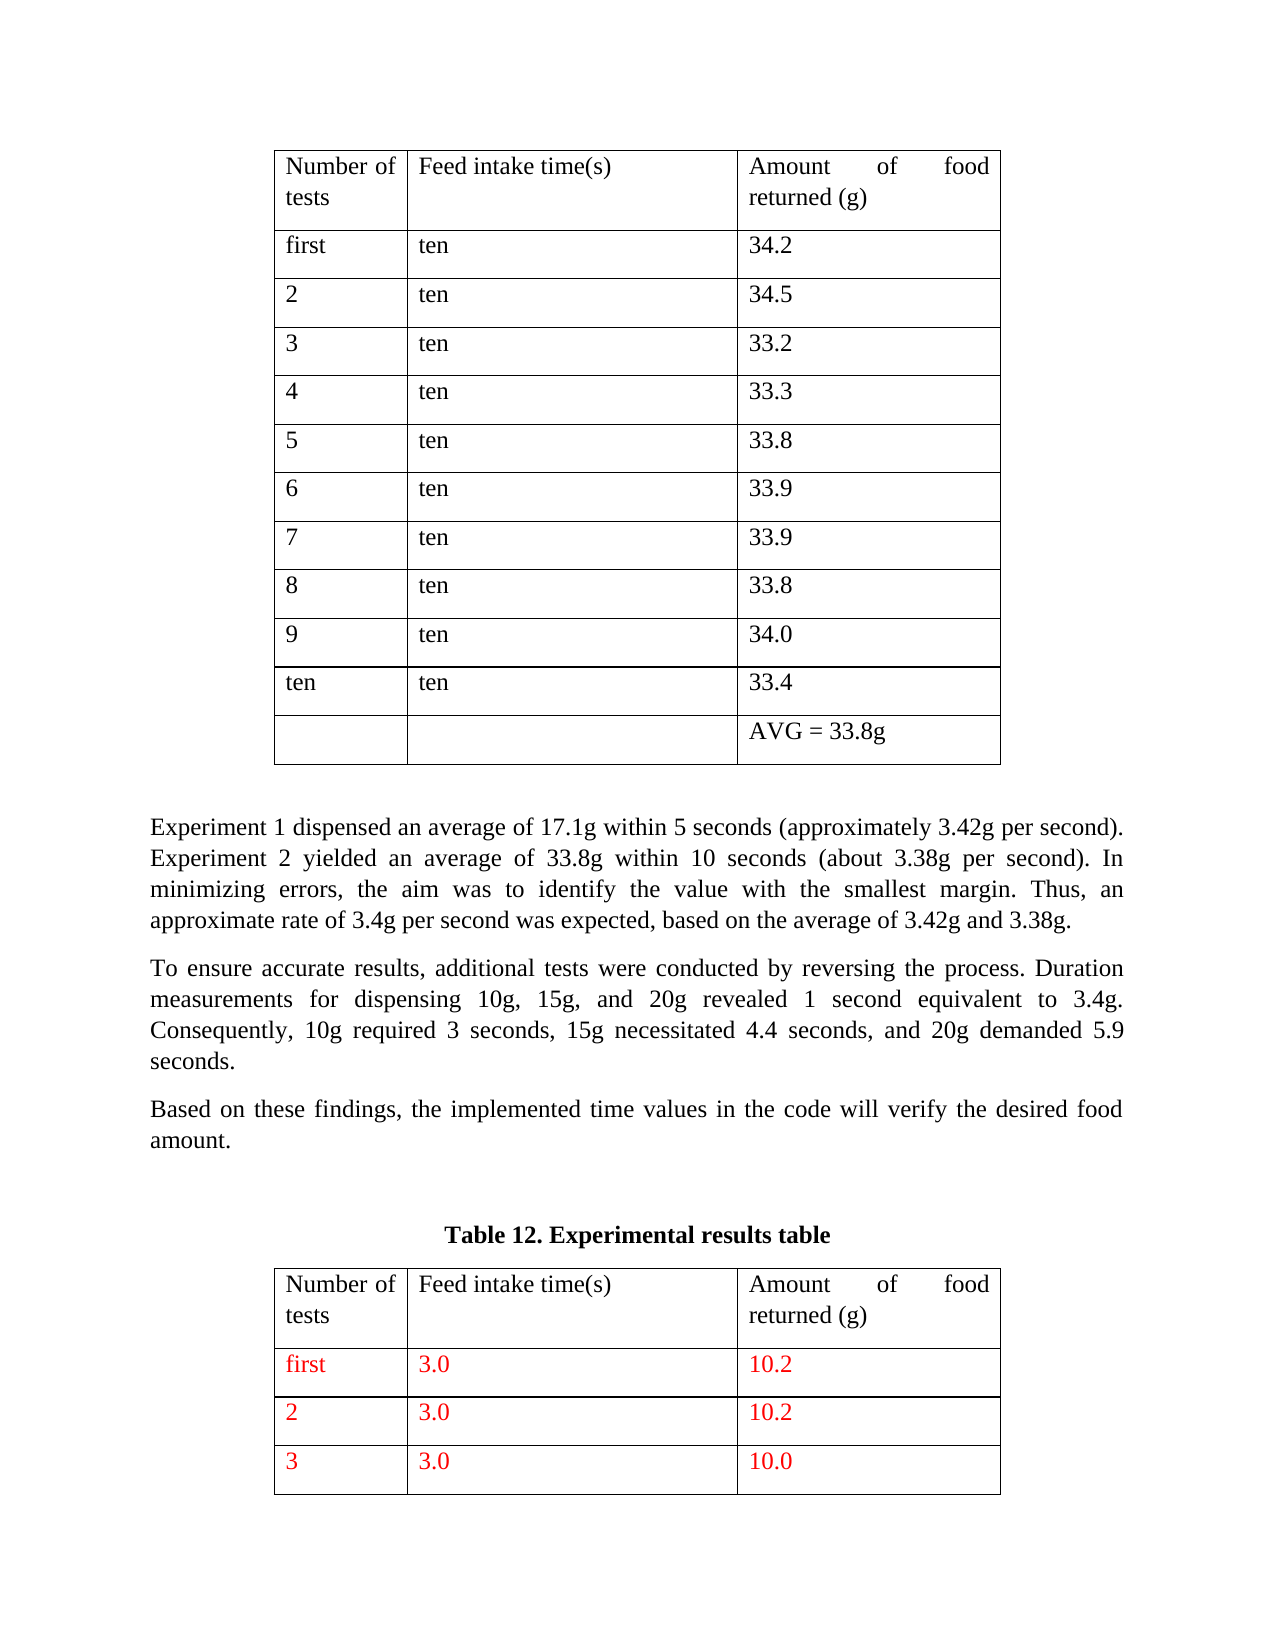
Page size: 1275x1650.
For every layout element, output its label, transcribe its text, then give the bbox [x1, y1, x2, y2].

table_cell 3.0 [408, 1398, 737, 1445]
table_cell ten [408, 668, 737, 715]
table_cell 33.2 [738, 328, 1000, 375]
table_cell AVG = 33.8g [738, 716, 1000, 764]
text Table 12. Experimental results table [150, 1221, 1125, 1249]
table_cell [275, 716, 407, 764]
table_cell ten [408, 376, 737, 424]
table_header Feed intake time(s) [408, 1269, 737, 1348]
table_cell ten [408, 279, 737, 327]
table_cell 6 [275, 473, 407, 521]
table_cell 3 [275, 328, 407, 375]
table_cell 10.2 [738, 1398, 1000, 1445]
table_cell 2 [275, 279, 407, 327]
table_cell [408, 716, 737, 764]
table_cell first [275, 1349, 407, 1396]
table_cell 10.0 [738, 1446, 1000, 1493]
text To ensure accurate results, additional tests were conducted by reversing the process. Duration measurements for dispensing 10g, 15g, and 20g revealed 1 second equivalent to 3.4g. Consequently, 10g required 3 seconds, 15g necessitated 4.4 seconds, and 20g demanded 5.9 seconds. [150, 953, 1125, 1075]
table_cell ten [408, 231, 737, 278]
table_header Amount of food returned (g) [738, 1269, 1000, 1348]
table_cell ten [408, 570, 737, 618]
table_cell 7 [275, 522, 407, 569]
table_cell ten [408, 328, 737, 375]
table_cell 10.2 [738, 1349, 1000, 1396]
table_cell ten [408, 425, 737, 472]
table_cell ten [275, 668, 407, 715]
table_cell 9 [275, 619, 407, 666]
table_cell 33.3 [738, 376, 1000, 424]
table_cell 34.0 [738, 619, 1000, 666]
table_cell 33.9 [738, 473, 1000, 521]
text Experiment 1 dispensed an average of 17.1g within 5 seconds (approximately 3.42g per second). Experiment 2 yielded an average of 33.8g within 10 seconds (about 3.38g per second). In minimizing errors, the aim was to identify the value with the smallest margin. Thus, an approximate rate of 3.4g per second was expected, based on the average of 3.42g and 3.38g. [150, 812, 1125, 934]
table_cell Amount of food returned (g) [738, 151, 1000, 229]
table_cell 3.0 [408, 1349, 737, 1396]
table_cell 33.8 [738, 425, 1000, 472]
table_cell 33.9 [738, 522, 1000, 569]
table_cell Number of tests [275, 151, 407, 229]
table_cell 4 [275, 376, 407, 424]
table_cell ten [408, 619, 737, 666]
table_cell ten [408, 522, 737, 569]
table_cell 34.5 [738, 279, 1000, 327]
table_cell 3 [275, 1446, 407, 1493]
table_header Number of tests [275, 1269, 407, 1348]
text Based on these findings, the implemented time values in the code will verify the desired food amount. [150, 1094, 1125, 1154]
table_cell Feed intake time(s) [408, 151, 737, 229]
table_cell 5 [275, 425, 407, 472]
table_cell 34.2 [738, 231, 1000, 278]
table_cell 33.4 [738, 668, 1000, 715]
table_cell 3.0 [408, 1446, 737, 1493]
table_cell first [275, 231, 407, 278]
table_cell ten [408, 473, 737, 521]
table_cell 33.8 [738, 570, 1000, 618]
table_cell 2 [275, 1398, 407, 1445]
table_cell 8 [275, 570, 407, 618]
